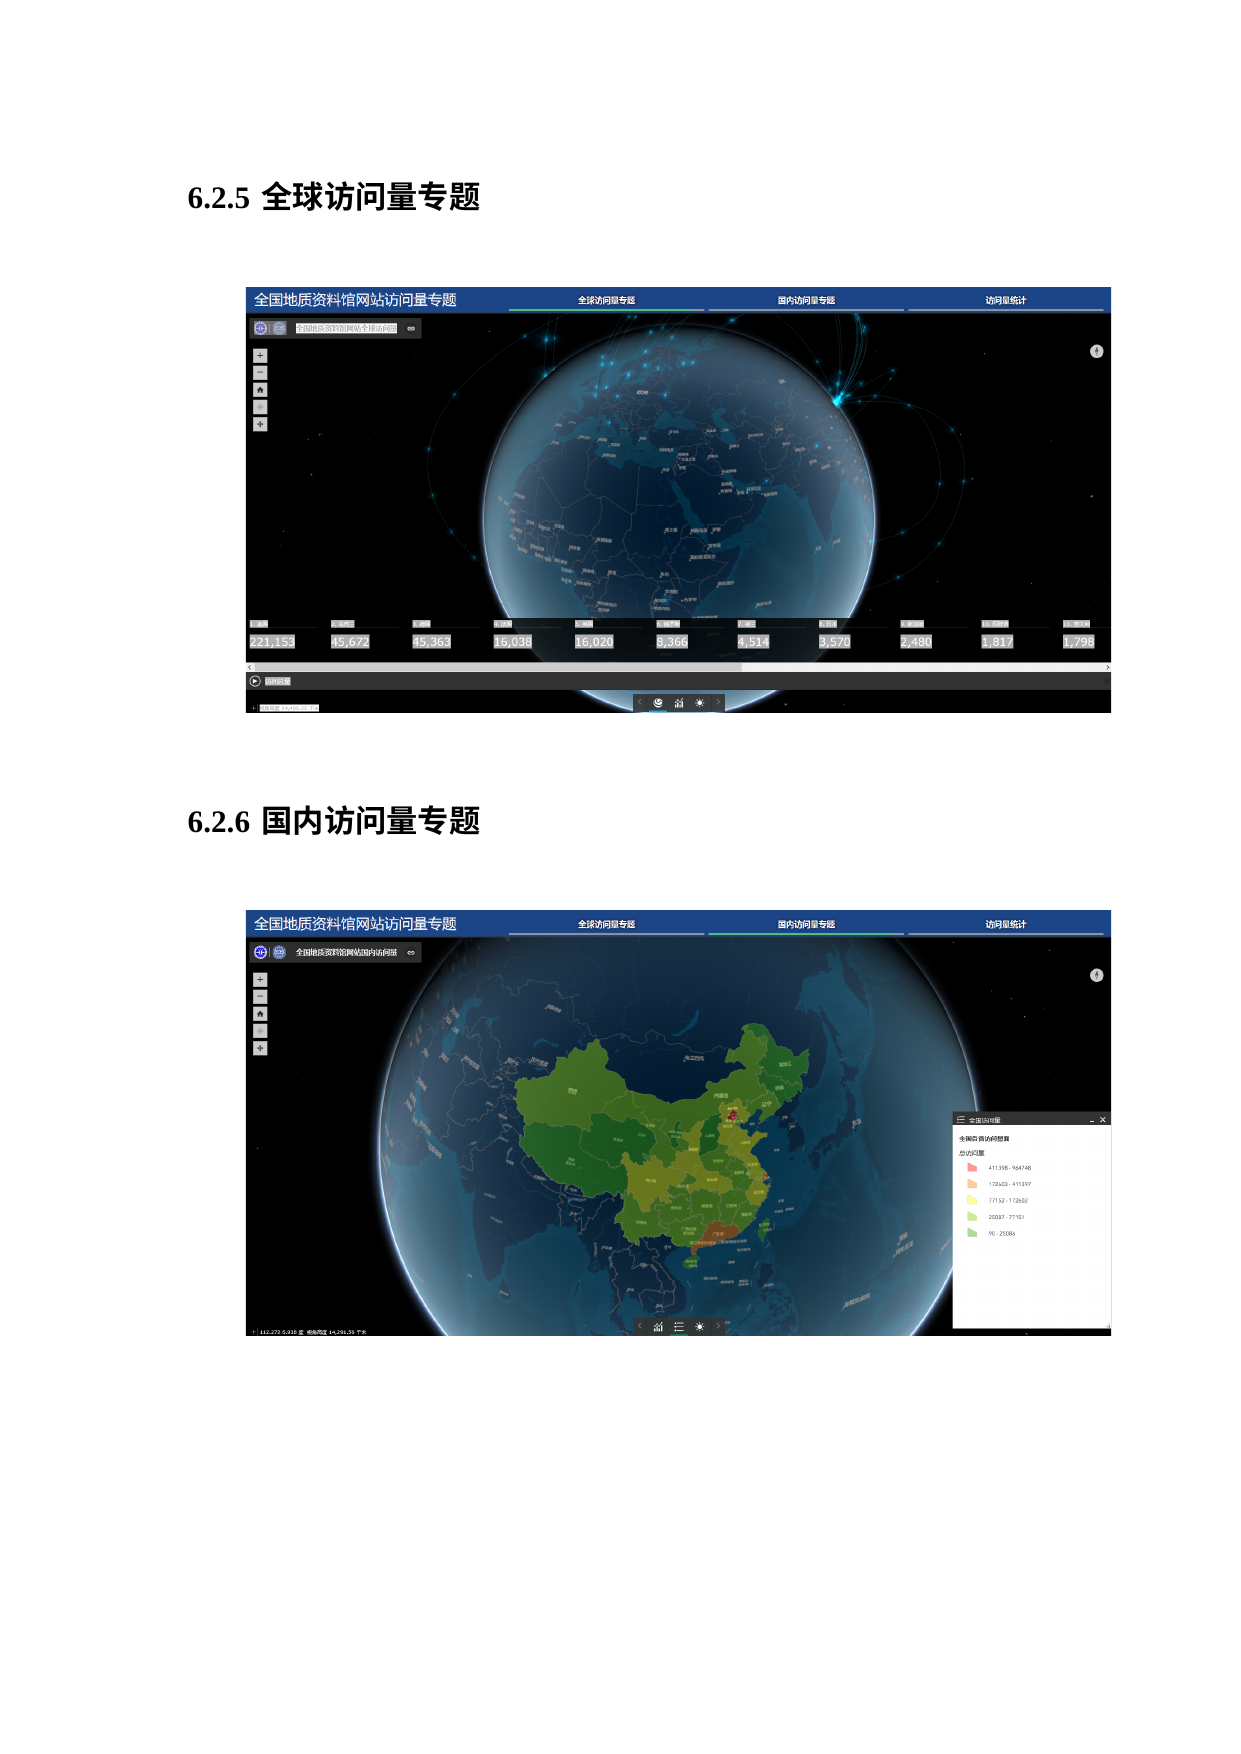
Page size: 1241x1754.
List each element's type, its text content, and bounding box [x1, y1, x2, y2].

subtitle 国内访问量专题 [187, 786, 1053, 851]
picture [245, 287, 1112, 713]
picture [245, 910, 1112, 1336]
subtitle 全球访问量专题 [187, 162, 1053, 227]
